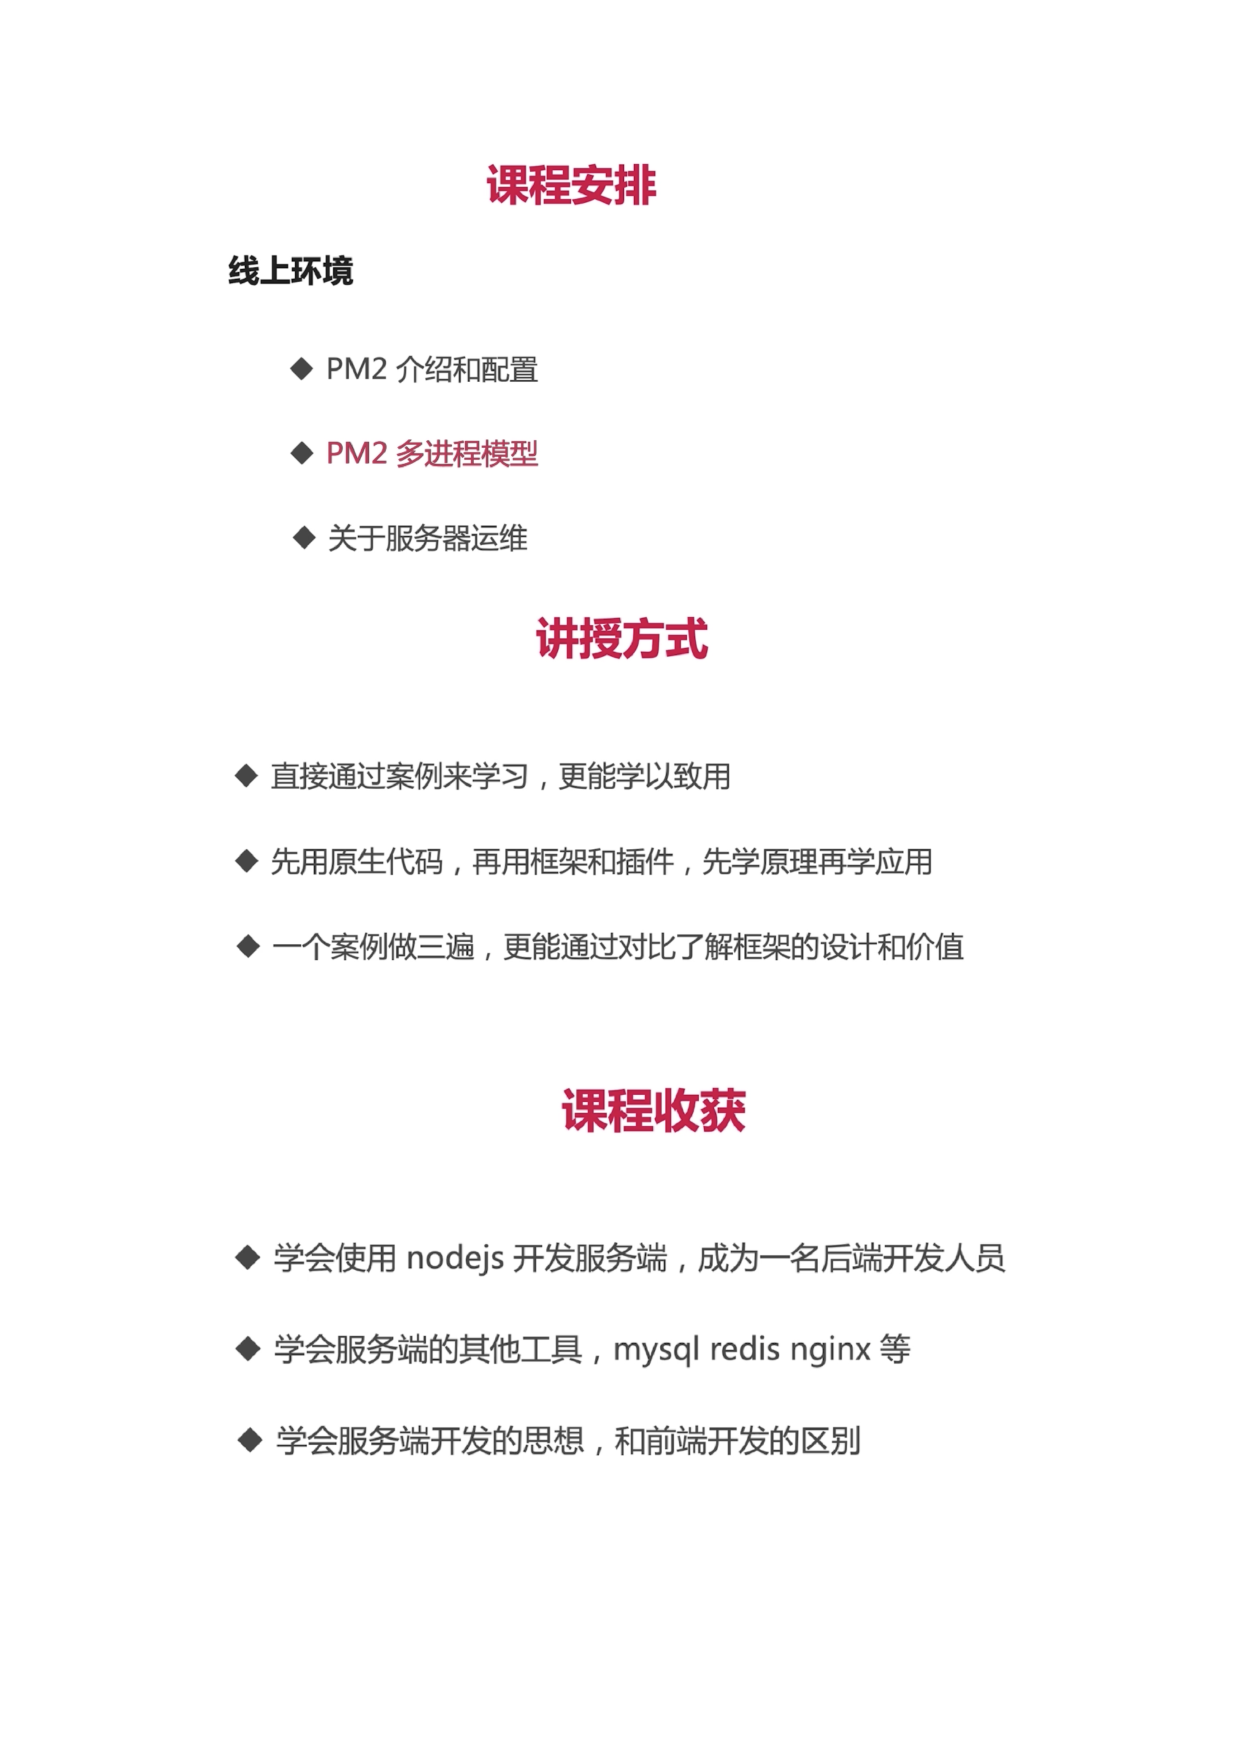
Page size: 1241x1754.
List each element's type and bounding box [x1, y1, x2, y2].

picture [187, 162, 812, 579]
picture [187, 1039, 1053, 1496]
picture [187, 584, 1053, 1009]
